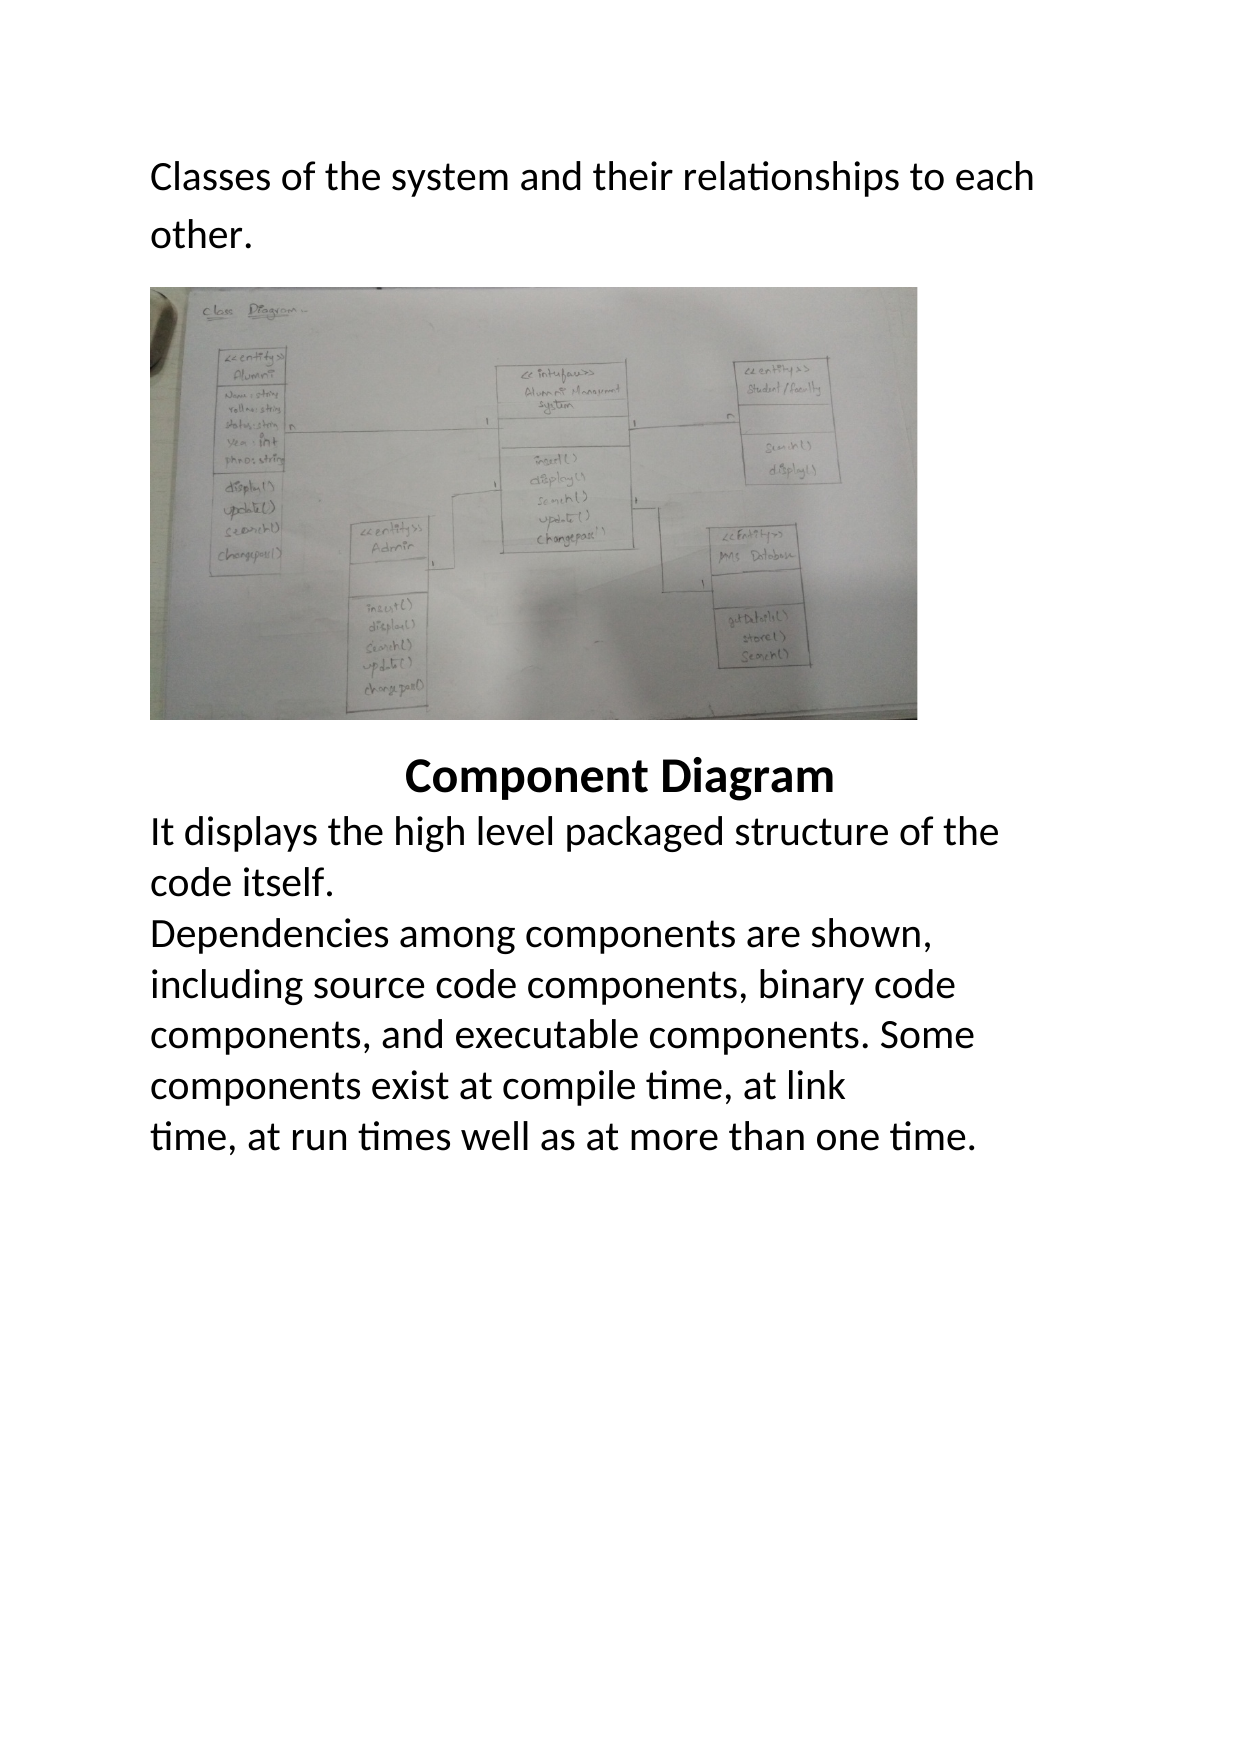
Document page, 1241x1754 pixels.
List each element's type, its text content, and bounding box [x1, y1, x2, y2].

text Classes of the system and their relationships to each other. [150, 150, 1090, 259]
picture [150, 287, 918, 720]
text Component Diagram [150, 744, 1090, 805]
text Dependencies among components are shown, including source code components, binary code [150, 907, 1090, 1008]
text components, and executable components. Some components exist at compile time, at link [150, 1008, 1090, 1110]
text It displays the high level packaged structure of the code itself. [150, 805, 1090, 907]
text time, at run times well as at more than one time. [150, 1110, 1090, 1161]
